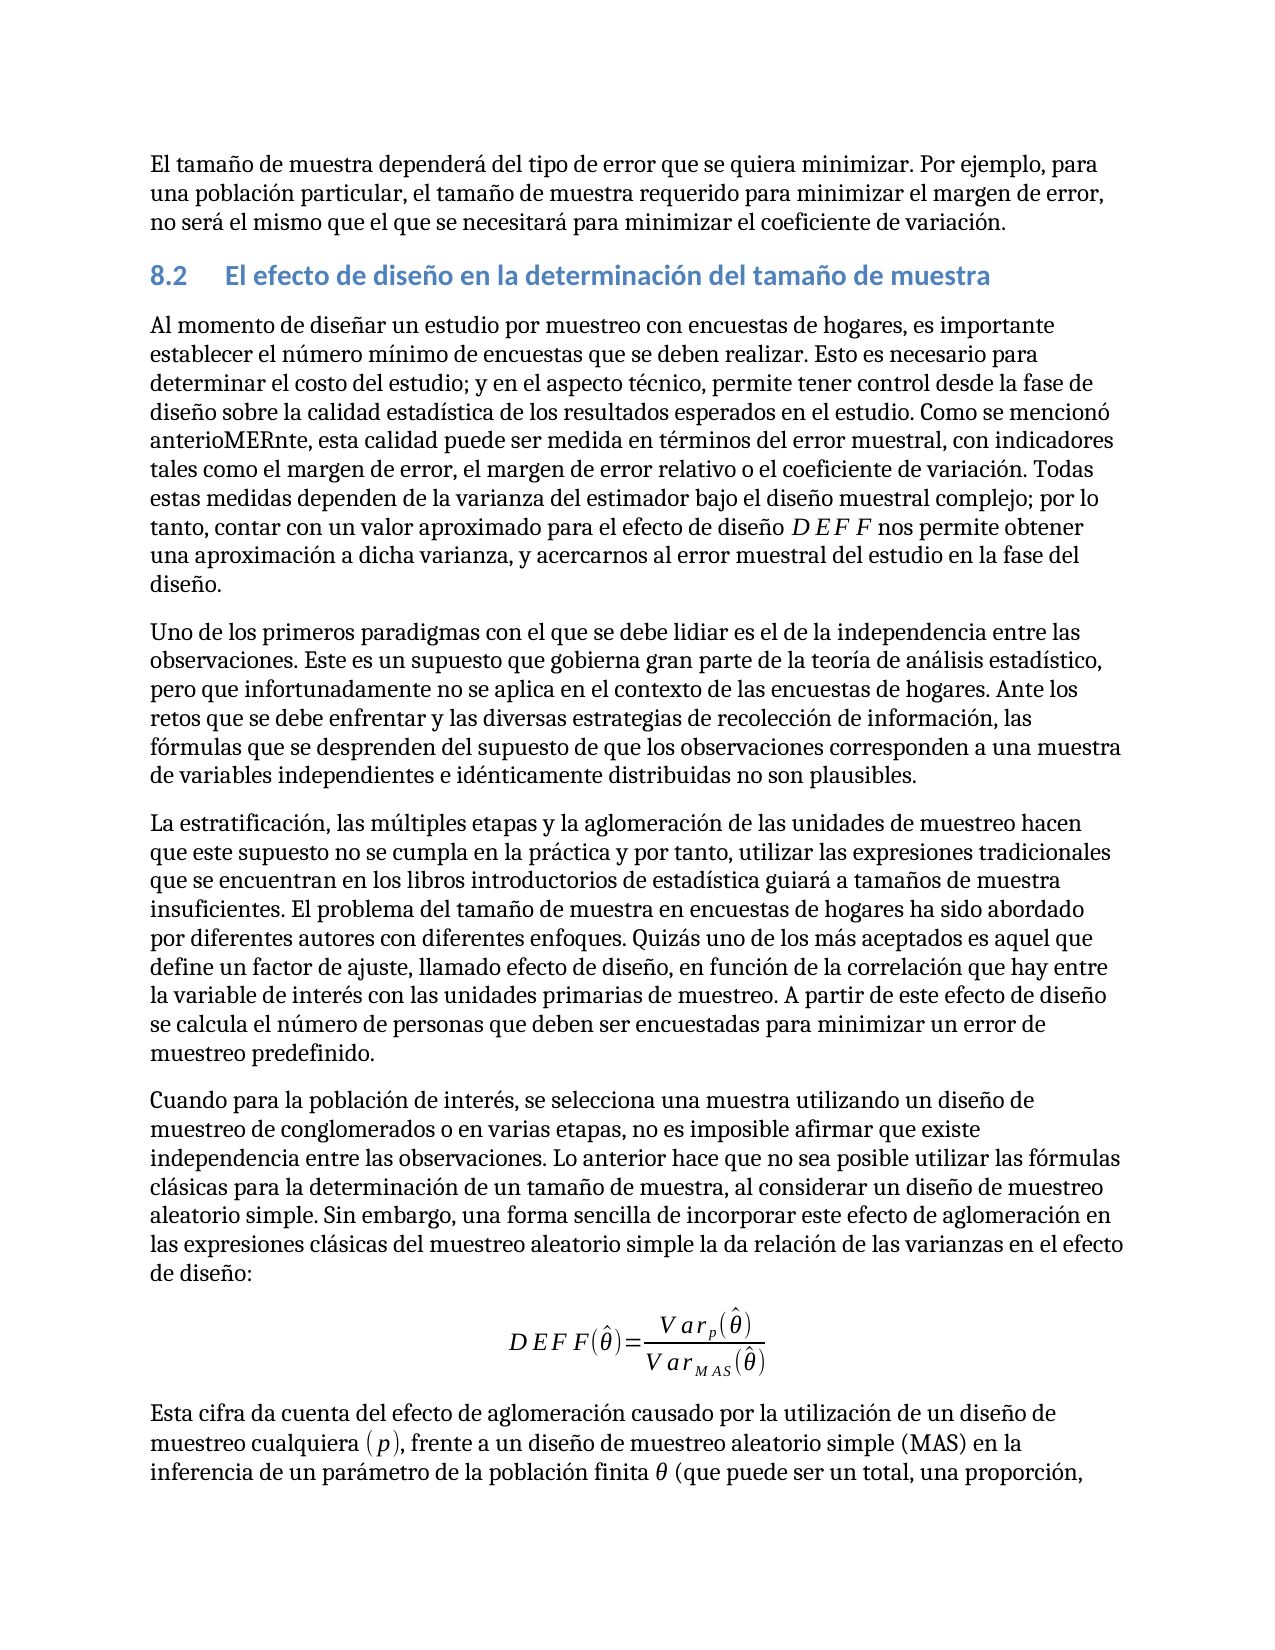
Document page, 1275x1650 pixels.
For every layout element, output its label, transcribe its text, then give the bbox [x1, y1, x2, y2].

subtitle 8.2 El efecto de diseño en la determinación del tamaño de muestra [150, 257, 1125, 293]
text Cuando para la población de interés, se selecciona una muestra utilizando un diseño de muestreo de conglomerados o en varias etapas, no es imposible afirmar que existe independencia entre las observaciones. Lo anterior hace que no sea posible utilizar las fórmulas clásicas para la determinación de un tamaño de muestra, al considerar un diseño de muestreo aleatorio simple. Sin embargo, una forma sencilla de incorporar este efecto de aglomeración en las expresiones clásicas del muestreo aleatorio simple la da relación de las varianzas en el efecto de diseño: [150, 1086, 1125, 1288]
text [150, 1399, 1125, 1487]
text Al momento de diseñar un estudio por muestreo con encuestas de hogares, es importante establecer el número mínimo de encuestas que se deben realizar. Esto es necesario para determinar el costo del estudio; y en el aspecto técnico, permite tener control desde la fase de diseño sobre la calidad estadística de los resultados esperados en el estudio. Como se mencionó anterioMERnte, esta calidad puede ser medida en términos del error muestral, con indicadores tales como el margen de error, el margen de error relativo o el coeficiente de variación. Todas estas medidas dependen de la varianza del estimador bajo el diseño muestral complejo; por lo tanto, contar con un valor aproximado para el efecto de diseño nos permite obtener una aproximación a dicha varianza, y acercarnos al error muestral del estudio en la fase del diseño. [150, 311, 1125, 599]
text La estratificación, las múltiples etapas y la aglomeración de las unidades de muestreo hacen que este supuesto no se cumpla en la práctica y por tanto, utilizar las expresiones tradicionales que se encuentran en los libros introductorios de estadística guiará a tamaños de muestra insuficientes. El problema del tamaño de muestra en encuestas de hogares ha sido abordado por diferentes autores con diferentes enfoques. Quizás uno de los más aceptados es aquel que define un factor de ajuste, llamado efecto de diseño, en función de la correlación que hay entre la variable de interés con las unidades primarias de muestreo. A partir de este efecto de diseño se calcula el número de personas que deben ser encuestadas para minimizar un error de muestreo predefinido. [150, 809, 1125, 1068]
text Uno de los primeros paradigmas con el que se debe lidiar es el de la independencia entre las observaciones. Este es un supuesto que gobierna gran parte de la teoría de análisis estadístico, pero que infortunadamente no se aplica en el contexto de las encuestas de hogares. Ante los retos que se debe enfrentar y las diversas estrategias de recolección de información, las fórmulas que se desprenden del supuesto de que los observaciones corresponden a una muestra de variables independientes e idénticamente distribuidas no son plausibles. [150, 618, 1125, 790]
text El tamaño de muestra dependerá del tipo de error que se quiera minimizar. Por ejemplo, para una población particular, el tamaño de muestra requerido para minimizar el margen de error, no será el mismo que el que se necesitará para minimizar el coeficiente de variación. [150, 150, 1125, 236]
